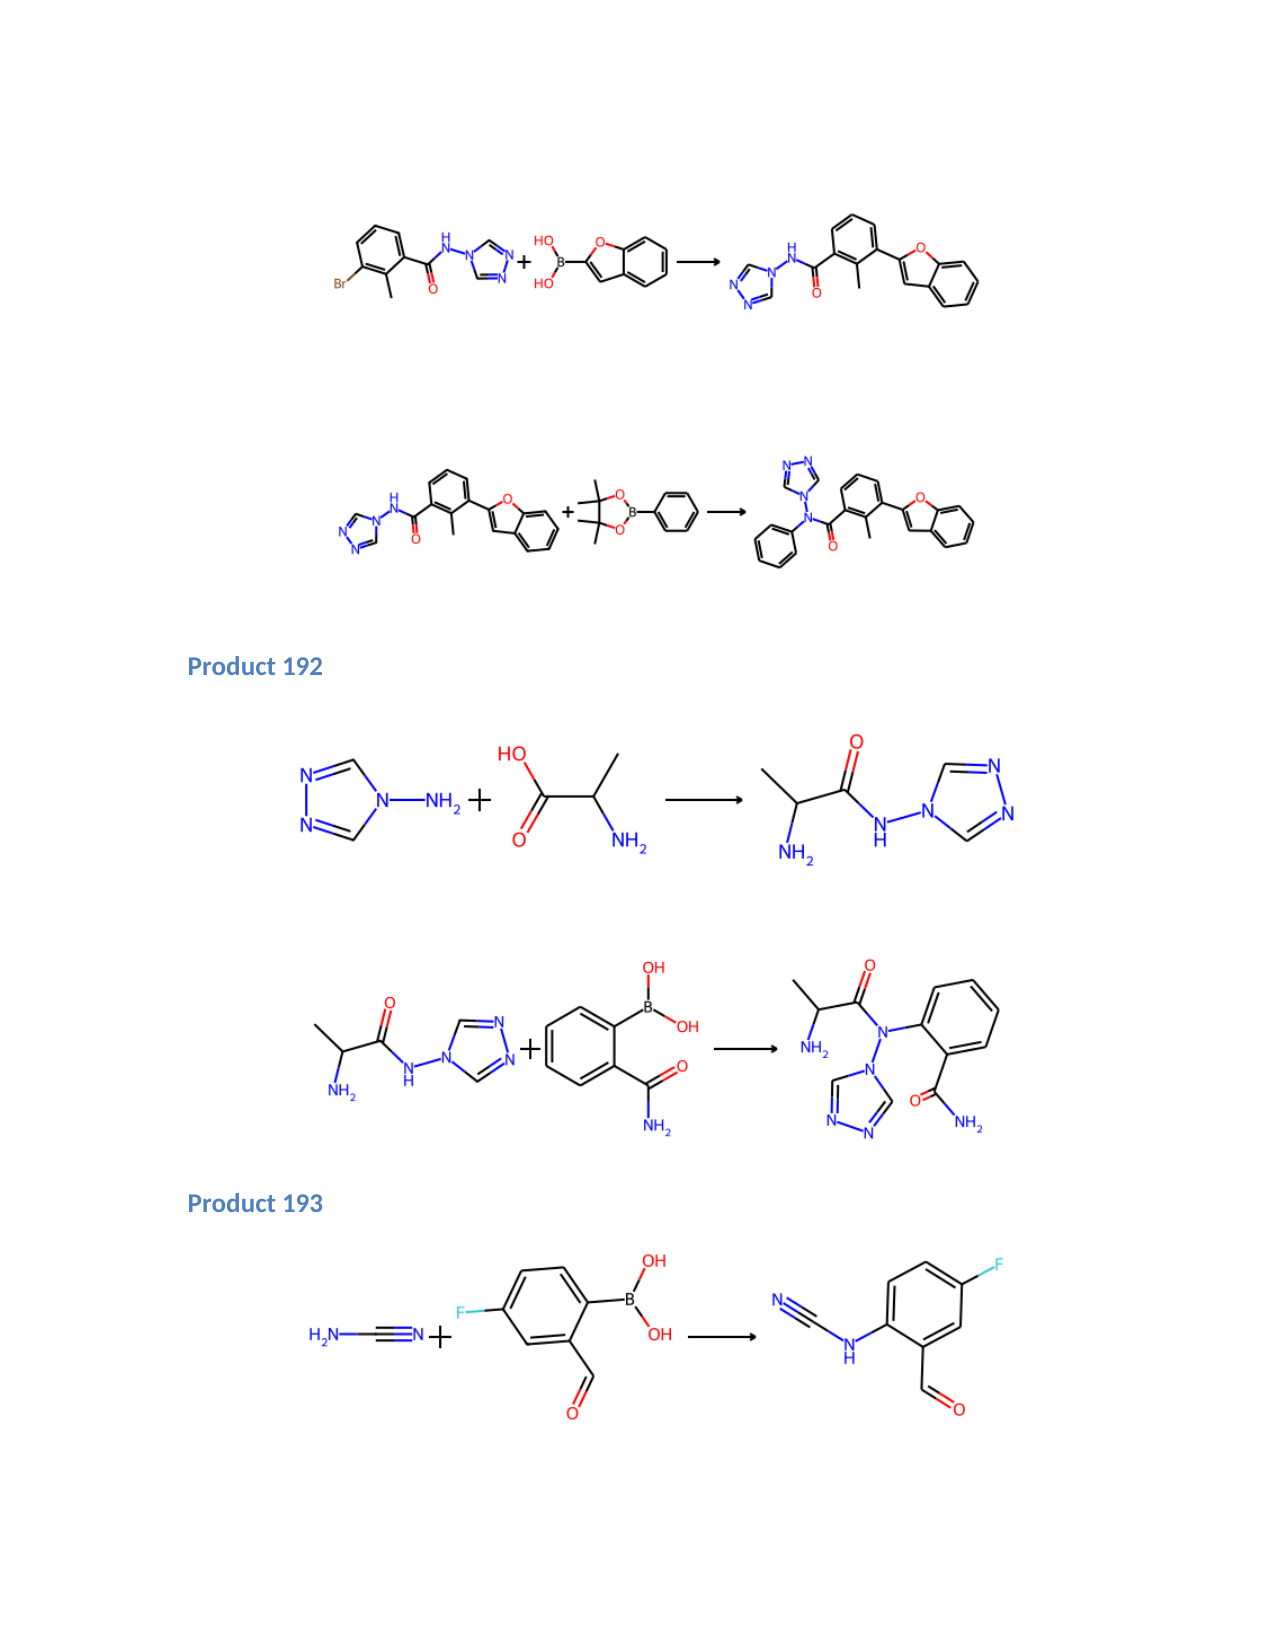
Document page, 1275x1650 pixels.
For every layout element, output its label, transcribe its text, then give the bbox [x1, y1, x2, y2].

subtitle Product 193 [187, 1187, 1087, 1220]
picture [206, 150, 1107, 375]
subtitle Product 192 [187, 649, 1087, 682]
picture [206, 937, 1107, 1162]
picture [206, 399, 1107, 625]
picture [206, 1224, 1107, 1450]
picture [206, 687, 1107, 913]
